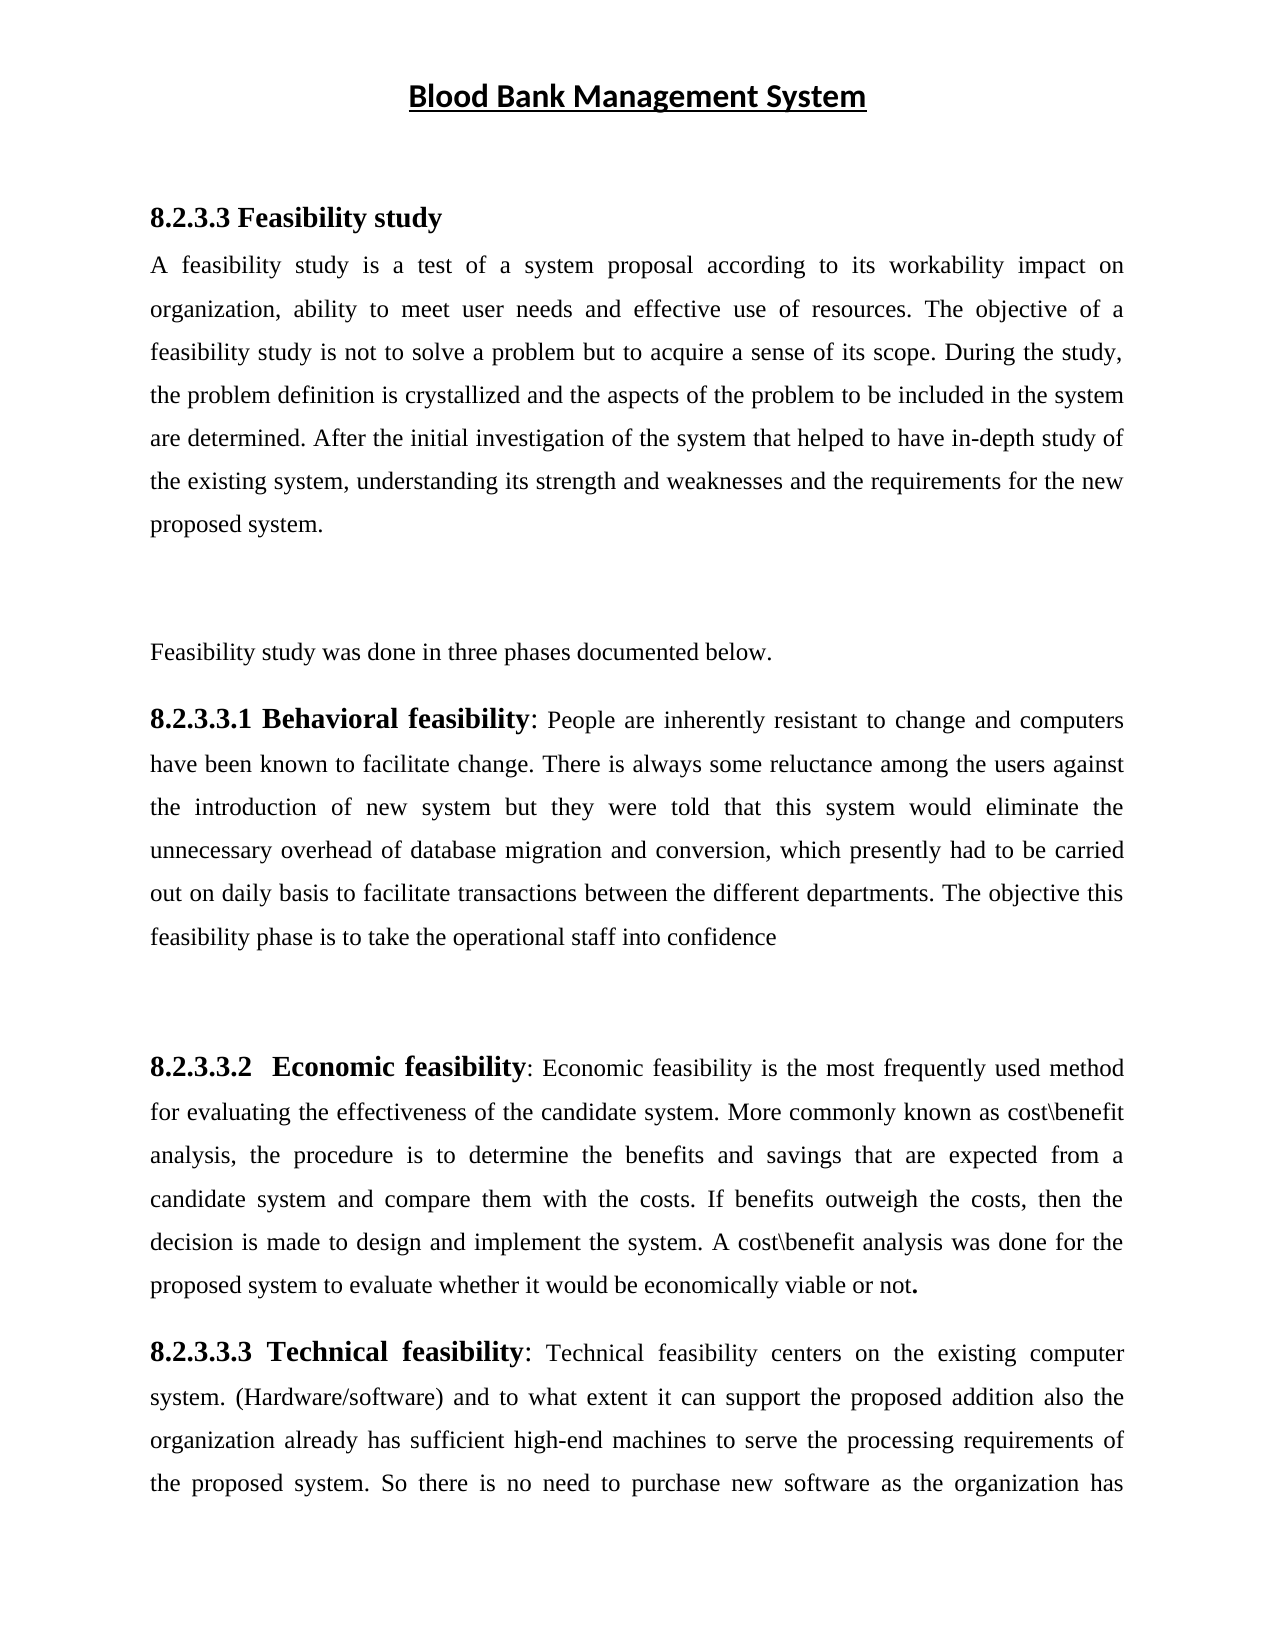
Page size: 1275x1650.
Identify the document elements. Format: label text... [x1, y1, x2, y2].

text Feasibility study was done in three phases documented below. [150, 637, 1125, 666]
text 8.2.3.3.1 Behavioral feasibility: People are inherently resistant to change and computers have been known to facilitate change. There is always some reluctance among the users against the introduction of new system but they were told that this system would eliminate the unnecessary overhead of database migration and conversion, which presently had to be carried out on daily basis to facilitate transactions between the different departments. The objective this feasibility phase is to take the operational staff into confidence [150, 701, 1125, 950]
text 8.2.3.3.2 Economic feasibility: Economic feasibility is the most frequently used method for evaluating the effectiveness of the candidate system. More commonly known as cost\benefit analysis, the procedure is to determine the benefits and savings that are expected from a candidate system and compare them with the costs. If benefits outweigh the costs, then the decision is made to design and implement the system. A cost\benefit analysis was done for the proposed system to evaluate whether it would be economically viable or not. [150, 1049, 1125, 1299]
text 8.2.3.3 Feasibility study [150, 200, 1125, 234]
text A feasibility study is a test of a system proposal according to its workability impact on organization, ability to meet user needs and effective use of resources. The objective of a feasibility study is not to solve a problem but to acquire a sense of its scope. During the study, the problem definition is crystallized and the aspects of the problem to be included in the system are determined. After the initial investigation of the system that helped to have in-depth study of the existing system, understanding its strength and weaknesses and the requirements for the new proposed system. [150, 251, 1125, 538]
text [150, 1334, 1125, 1497]
